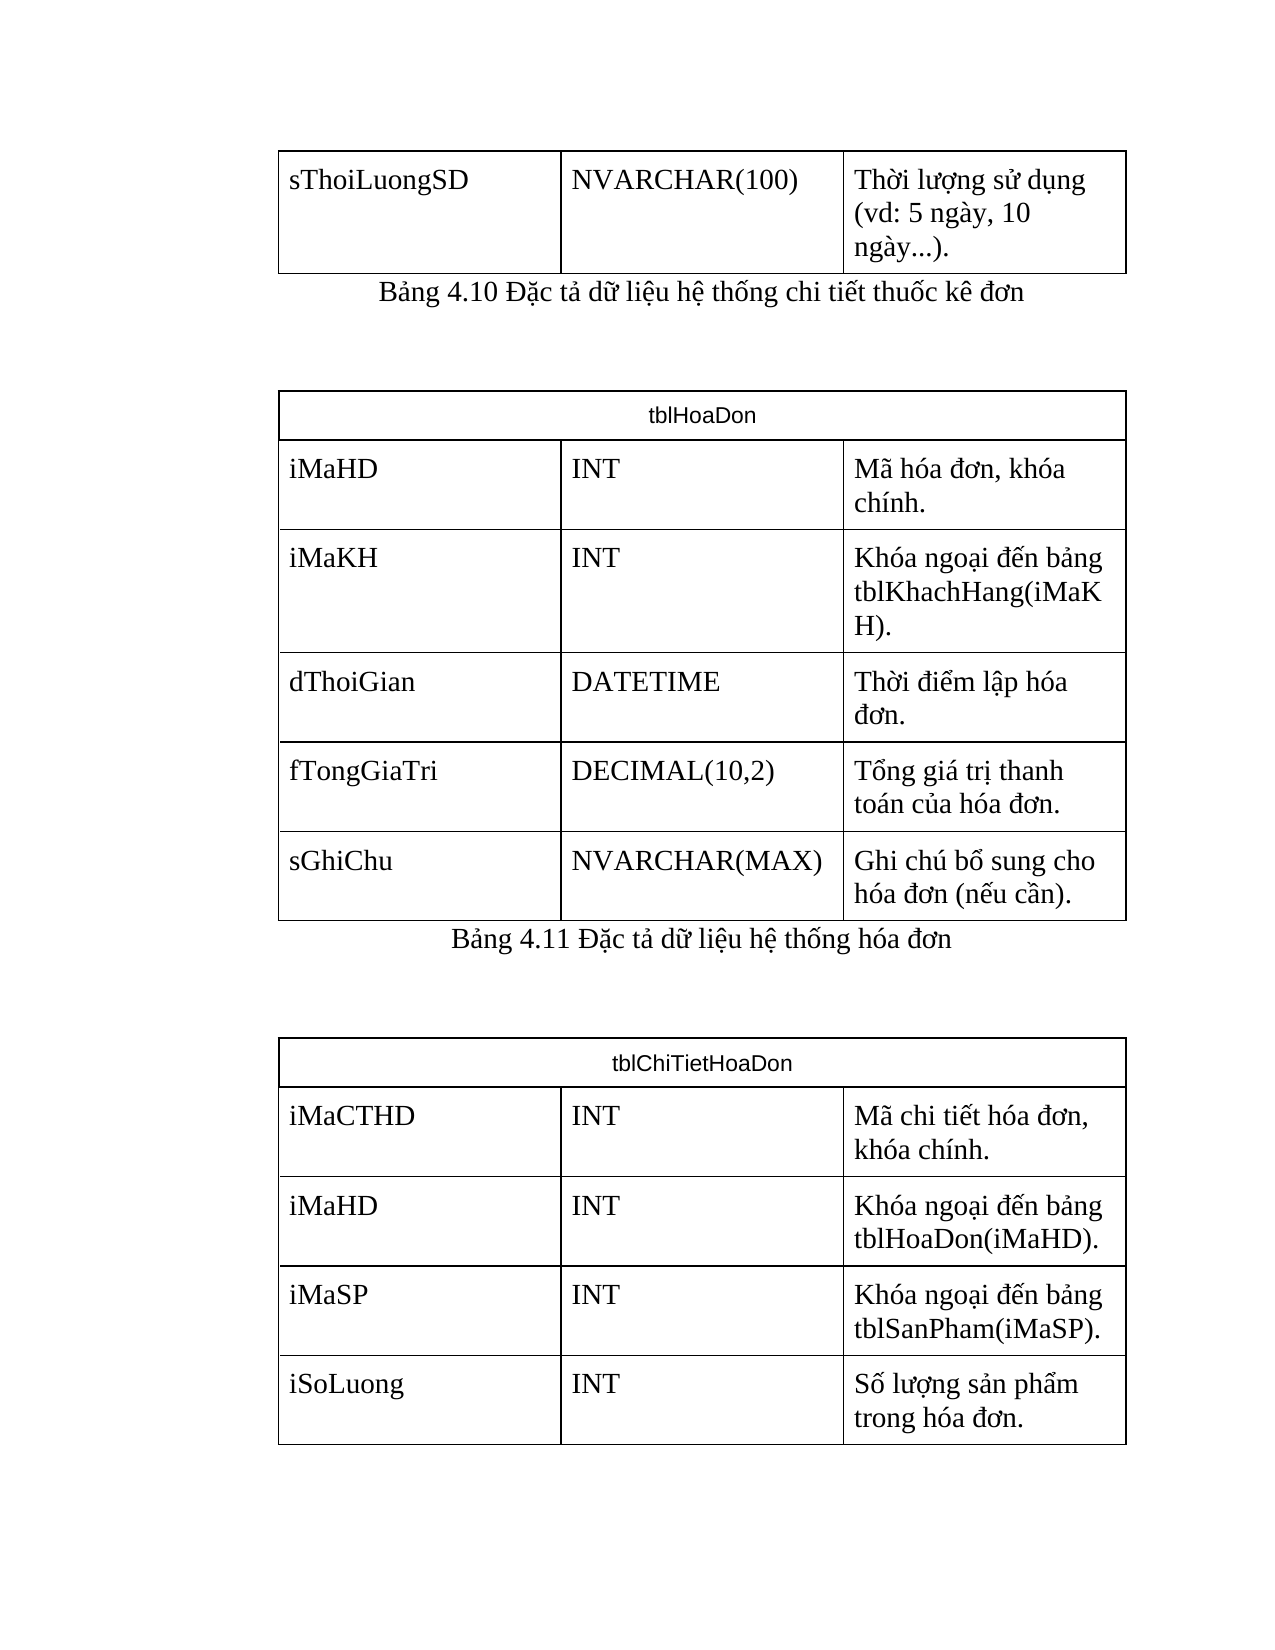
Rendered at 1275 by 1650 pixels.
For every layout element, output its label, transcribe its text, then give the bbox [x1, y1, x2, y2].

text Bảng 4.11 Đặc tả dữ liệu hệ thống hóa đơn [277, 921, 1125, 955]
text Bảng 4.10 Đặc tả dữ liệu hệ thống chi tiết thuốc kê đơn [277, 274, 1125, 308]
